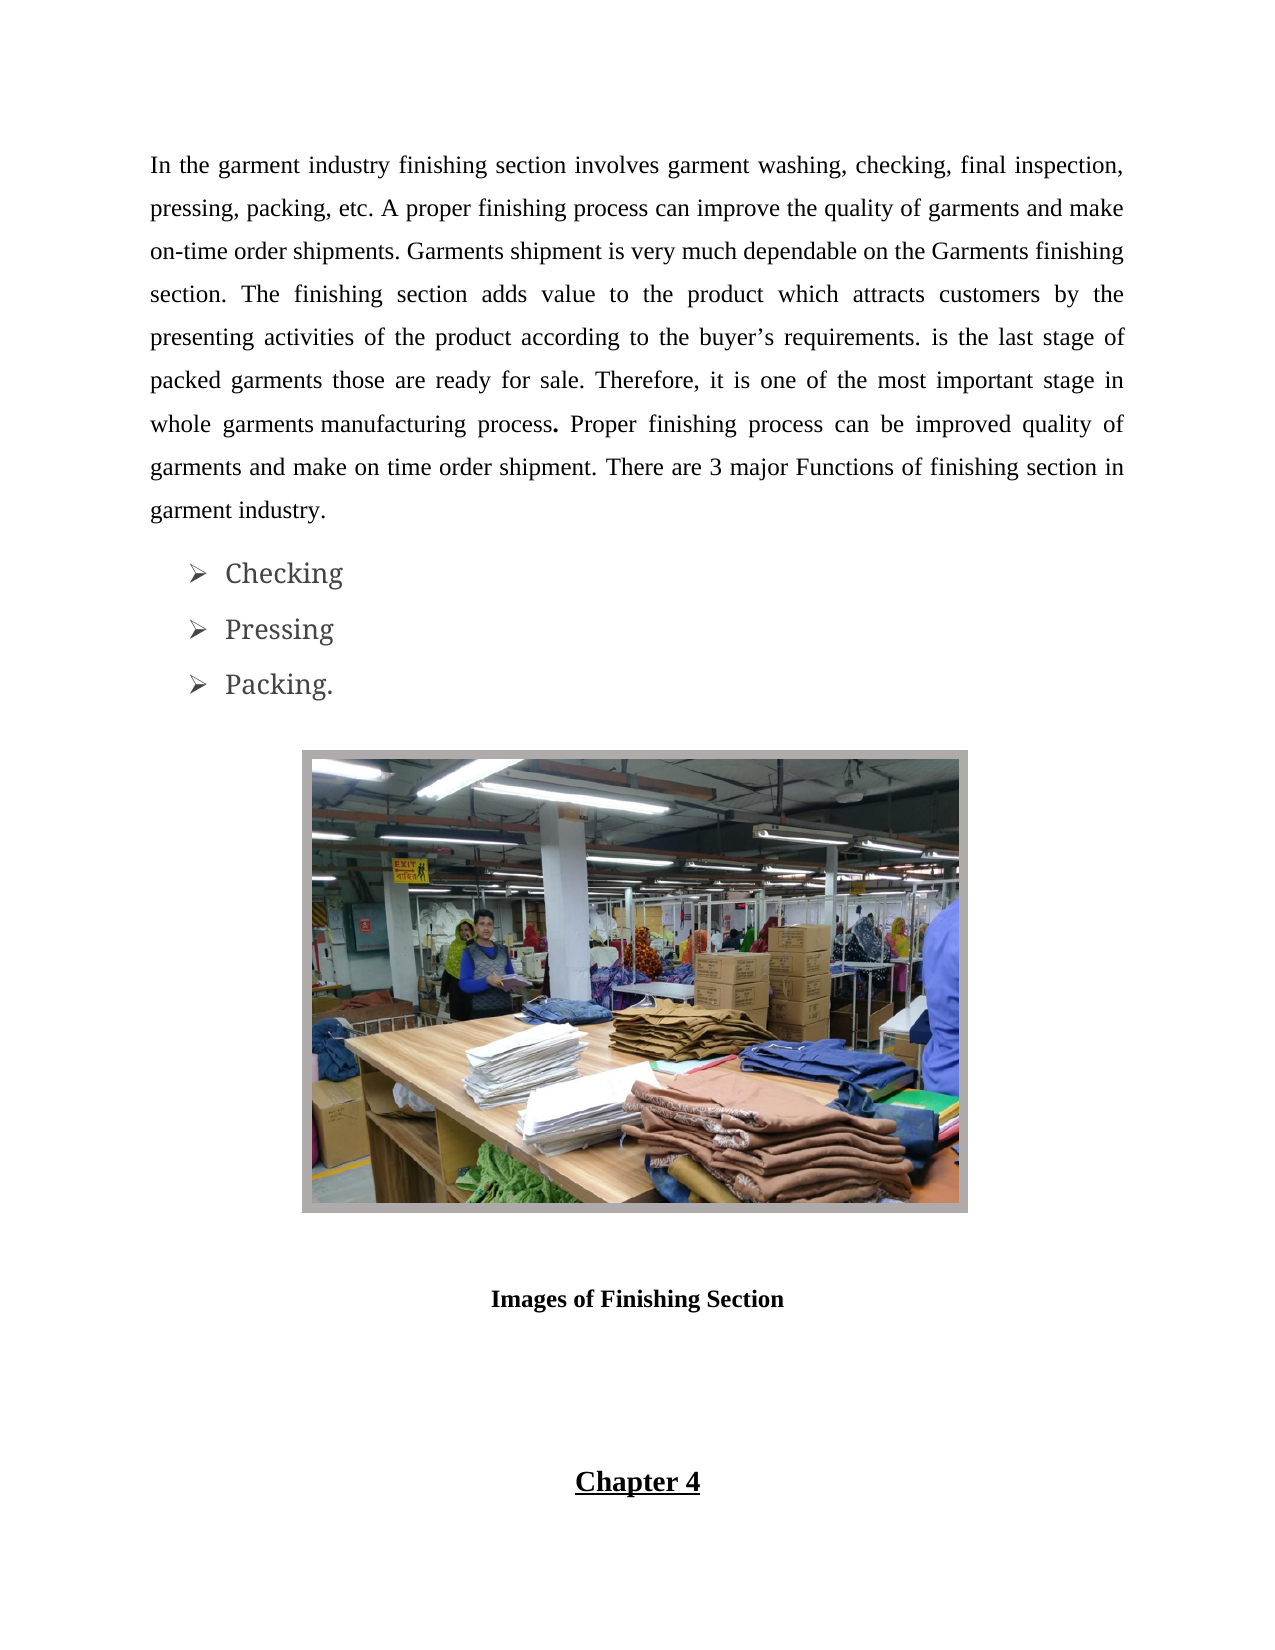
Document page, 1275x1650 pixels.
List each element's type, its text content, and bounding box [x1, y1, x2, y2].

text In the garment industry finishing section involves garment washing, checking, final inspection, pressing, packing, etc. A proper finishing process can improve the quality of garments and make on-time order shipments. Garments shipment is very much dependable on the Garments finishing section. The finishing section adds value to the product which attracts customers by the presenting activities of the product according to the buyer’s requirements. is the last stage of packed garments those are ready for sale. Therefore, it is one of the most important stage in whole garments manufacturing process. Proper finishing process can be improved quality of garments and make on time order shipment. There are 3 major Functions of finishing section in garment industry. [150, 150, 1125, 366]
list Pressing [187, 610, 1125, 647]
text In the garment industry finishing section involves garment washing, checking, final inspection, pressing, packing, etc. A proper finishing process can improve the quality of garments and make on-time order shipments. Garments shipment is very much dependable on the Garments finishing section. The finishing section adds value to the product which attracts customers by the presenting activities of the product according to the buyer’s requirements. is the last stage of packed garments those are ready for sale. Therefore, it is one of the most important stage in whole garments manufacturing process. Proper finishing process can be improved quality of garments and make on time order shipment. There are 3 major Functions of finishing section in garment industry. [150, 394, 1125, 452]
list Checking [187, 555, 1125, 592]
text Images of Finishing Section [150, 1284, 1125, 1313]
text Chapter 4 [150, 1464, 1125, 1497]
list Packing. [187, 665, 1125, 744]
picture [312, 759, 959, 1203]
